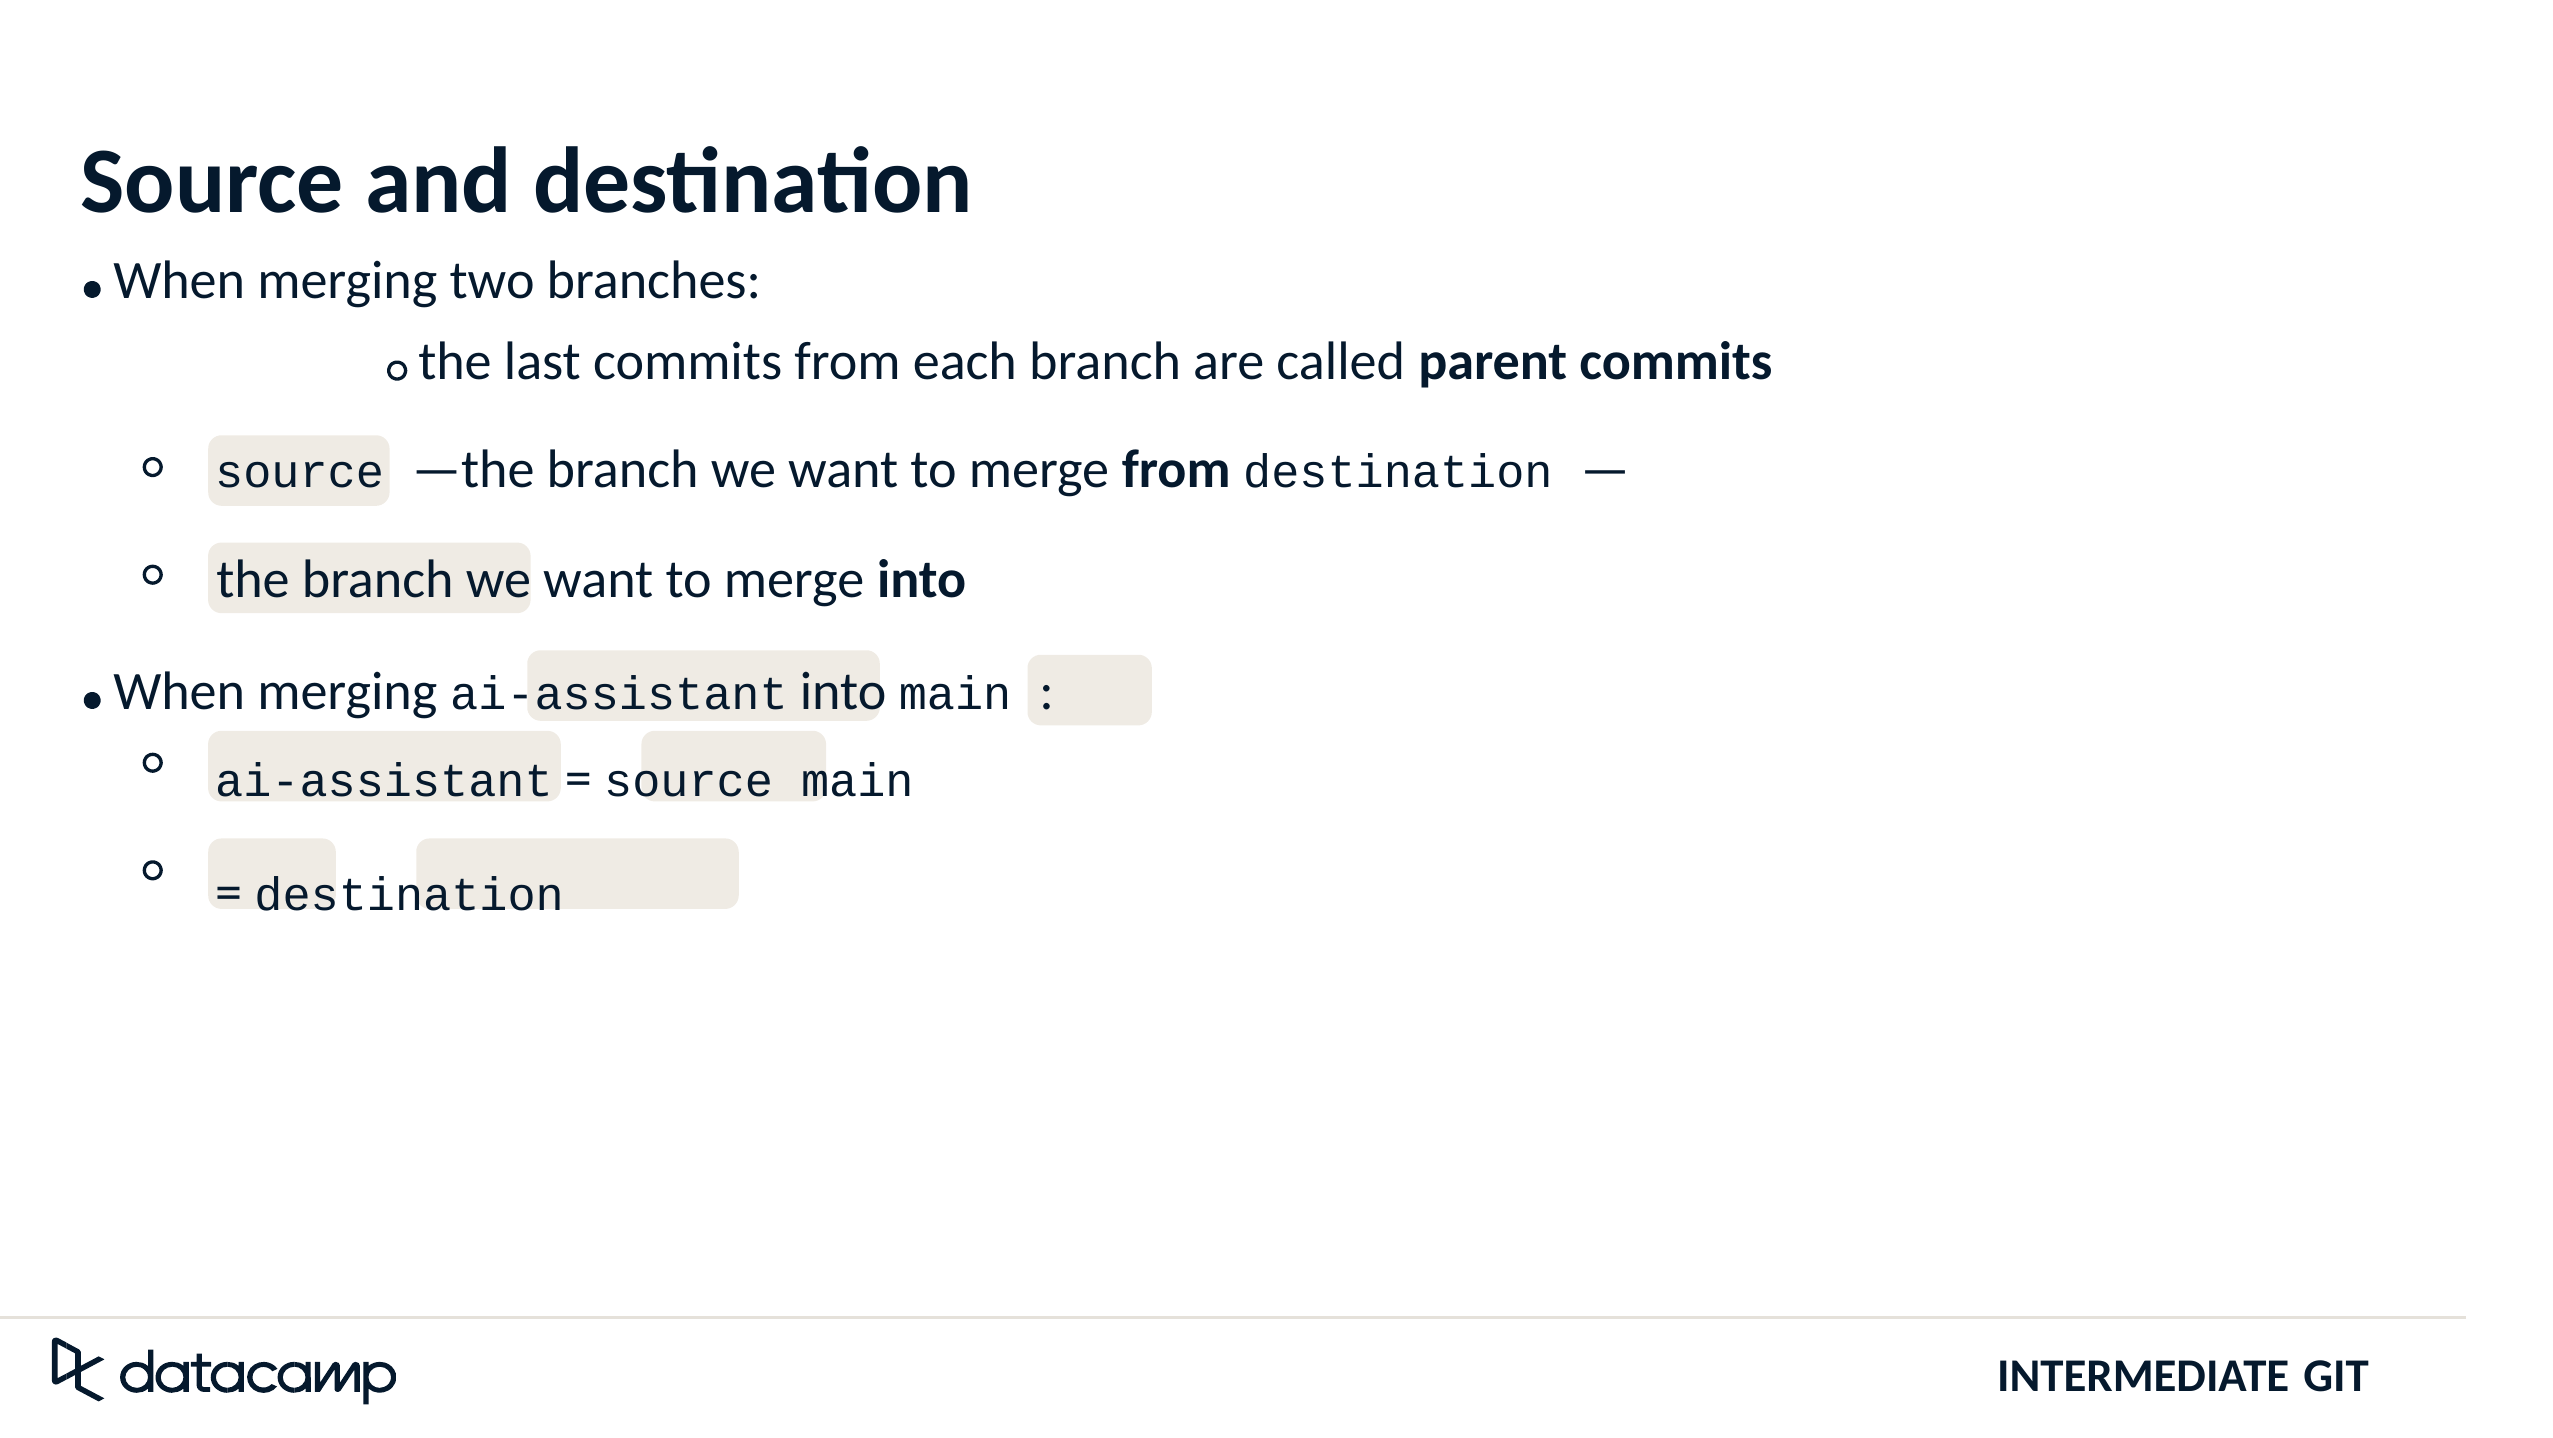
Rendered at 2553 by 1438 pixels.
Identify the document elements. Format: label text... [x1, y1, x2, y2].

text When merging two branches: [84, 245, 1771, 312]
text the last commits from each branch are called parent commits [81, 327, 1773, 393]
text ai-assistant = source main = destination [215, 744, 931, 925]
text When merging ai-assistant into main : [84, 656, 1771, 723]
text source —the branch we want to merge from destination —the branch we want to merge into [215, 435, 1651, 611]
subtitle Source and destination [81, 122, 1771, 236]
